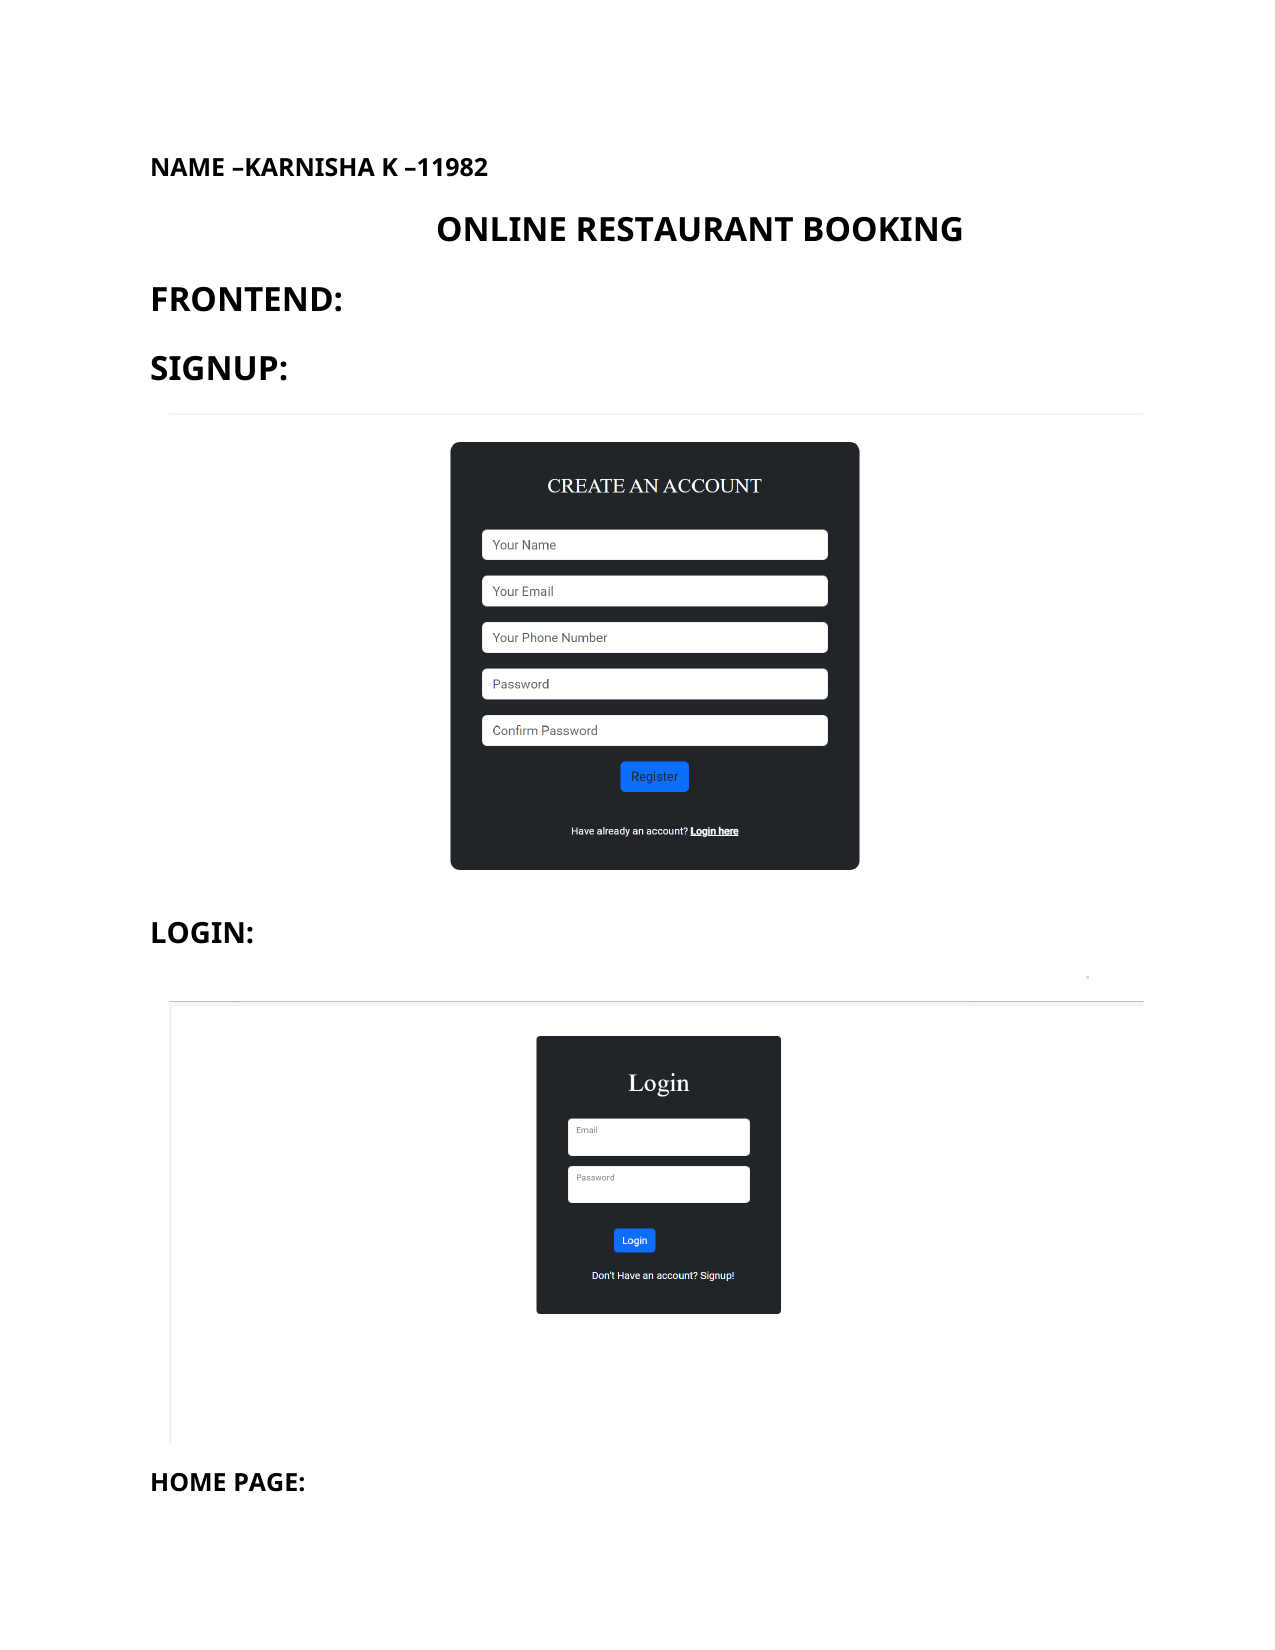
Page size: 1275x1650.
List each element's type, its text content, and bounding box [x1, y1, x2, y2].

text FRONTEND: [150, 275, 1125, 321]
text SIGNUP: [150, 345, 1125, 390]
text LOGIN: [150, 913, 1125, 952]
text HOME PAGE: [150, 1464, 1125, 1498]
text ONLINE RESTAURANT BOOKING [150, 206, 1125, 252]
text NAME –KARNISHA K –11982 [150, 150, 1125, 184]
